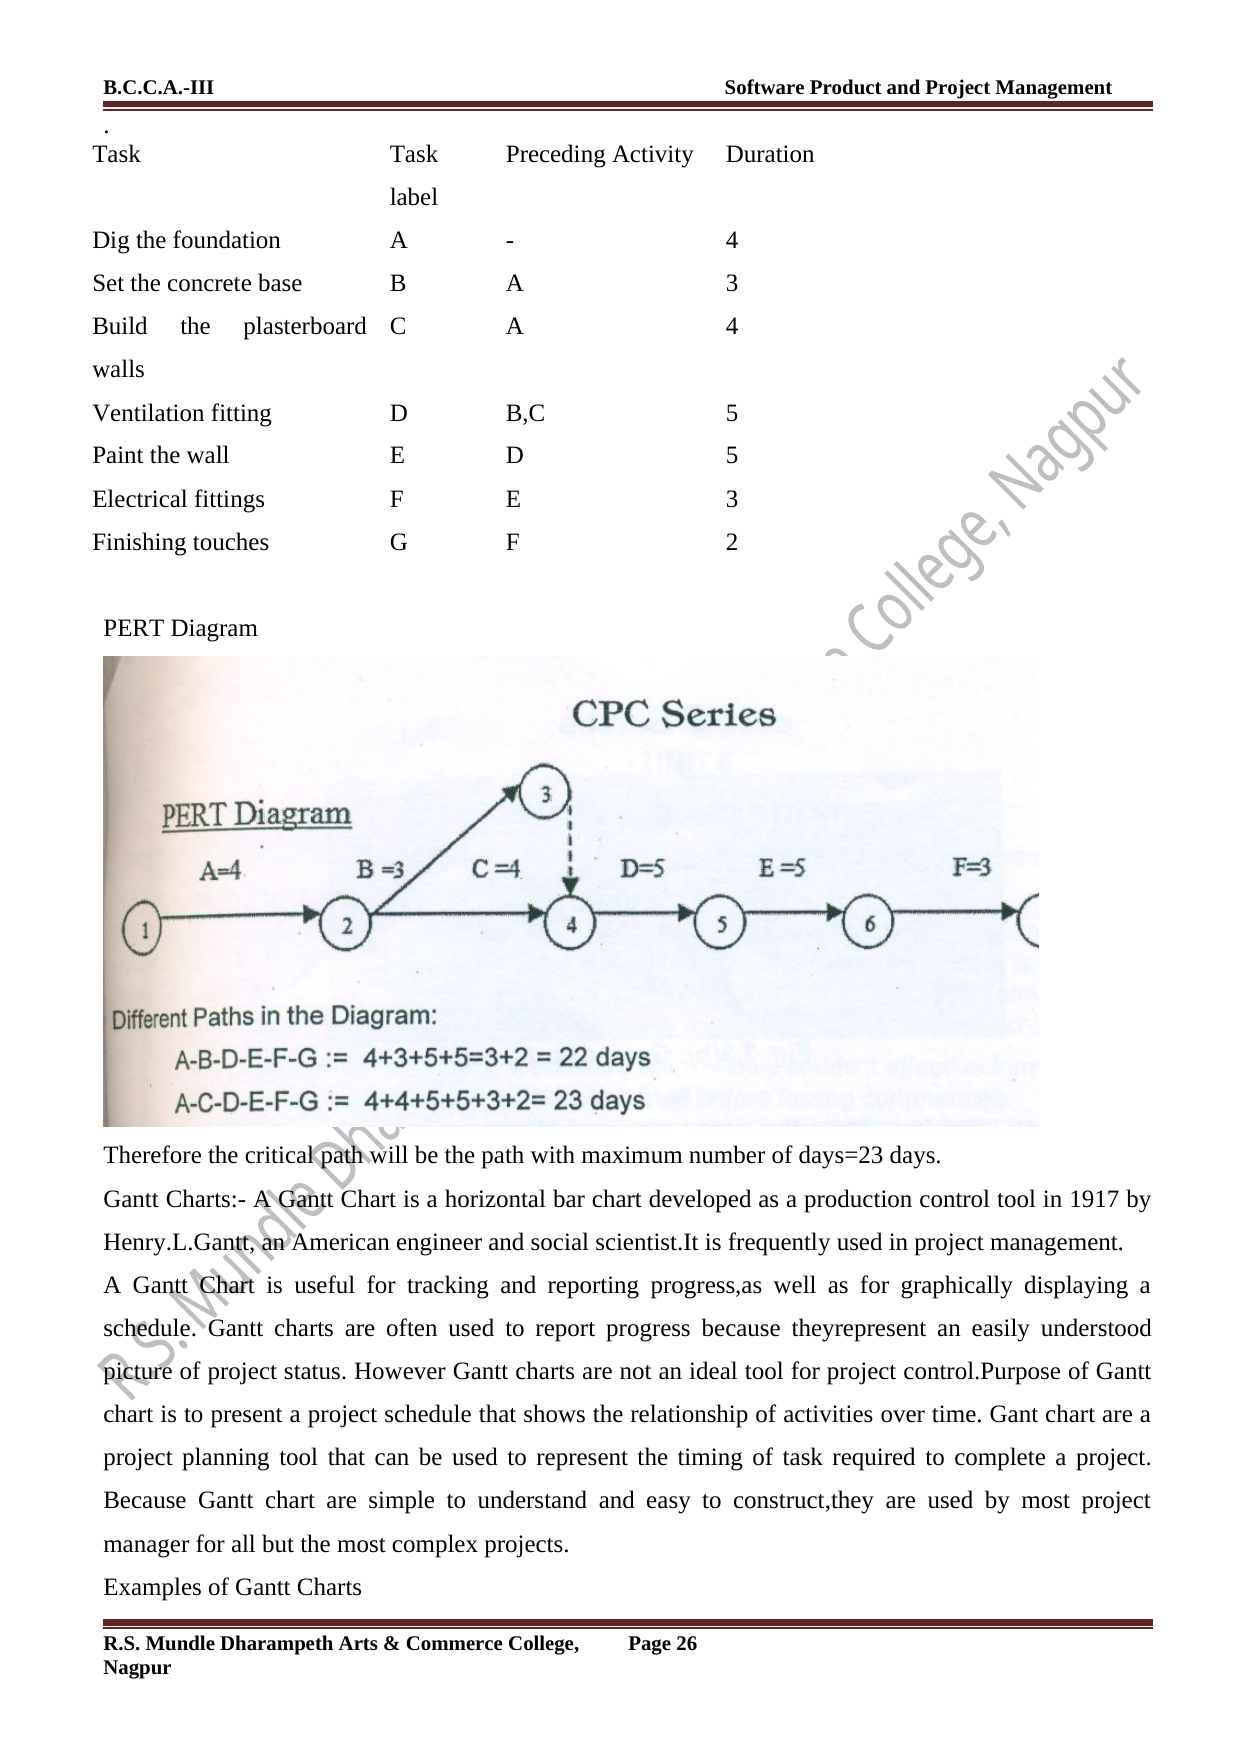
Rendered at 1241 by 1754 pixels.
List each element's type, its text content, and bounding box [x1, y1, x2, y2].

table_cell B [378, 269, 494, 311]
table_cell Dig the foundation [81, 225, 378, 268]
table_cell F [378, 484, 494, 527]
table_cell 5 [714, 441, 931, 484]
table_cell - [494, 225, 714, 268]
table_cell 3 [714, 269, 931, 311]
table_header Duration [714, 139, 931, 225]
table_cell D [494, 441, 714, 484]
text A Gantt Chart is useful for tracking and reporting progress,as well as for graphically displaying a schedule. Gantt charts are often used to report progress because theyrepresent an easily understood picture of project status. However Gantt charts are not an ideal tool for project control.Purpose of Gantt chart is to present a project schedule that shows the relationship of activities over time. Gant chart are a project planning tool that can be used to represent the timing of task required to complete a project. Because Gantt chart are simple to understand and easy to construct,they are used by most project manager for all but the most complex projects. [103, 1270, 1153, 1557]
table_cell A [494, 269, 714, 311]
text Examples of Gantt Charts [103, 1572, 1153, 1601]
table_header Task [81, 139, 378, 225]
text Therefore the critical path will be the path with maximum number of days=23 days. [103, 1141, 1153, 1169]
table_cell 4 [714, 225, 931, 268]
table_cell E [378, 441, 494, 484]
table_cell E [494, 484, 714, 527]
table_cell 2 [714, 527, 931, 570]
table_cell Electrical fittings [81, 484, 378, 527]
text Gantt Charts:- A Gantt Chart is a horizontal bar chart developed as a production control tool in 1917 by Henry.L.Gantt, an American engineer and social scientist.It is frequently used in project management. [103, 1184, 1153, 1256]
table_cell Build the plasterboard walls [81, 311, 378, 398]
table_cell Paint the wall [81, 441, 378, 484]
text PERT Diagram [103, 613, 1153, 642]
table_cell Finishing touches [81, 527, 378, 570]
table_cell 5 [714, 398, 931, 441]
picture [103, 656, 1040, 1127]
table_cell C [378, 311, 494, 398]
table_cell A [494, 311, 714, 398]
table_header Task label [378, 139, 494, 225]
table_header Preceding Activity [494, 139, 714, 225]
table_cell A [378, 225, 494, 268]
table_cell G [378, 527, 494, 570]
table_cell D [378, 398, 494, 441]
table_cell 3 [714, 484, 931, 527]
table_cell Ventilation fitting [81, 398, 378, 441]
table_cell 4 [714, 311, 931, 398]
table_cell Set the concrete base [81, 269, 378, 311]
table_cell F [494, 527, 714, 570]
table_cell B,C [494, 398, 714, 441]
